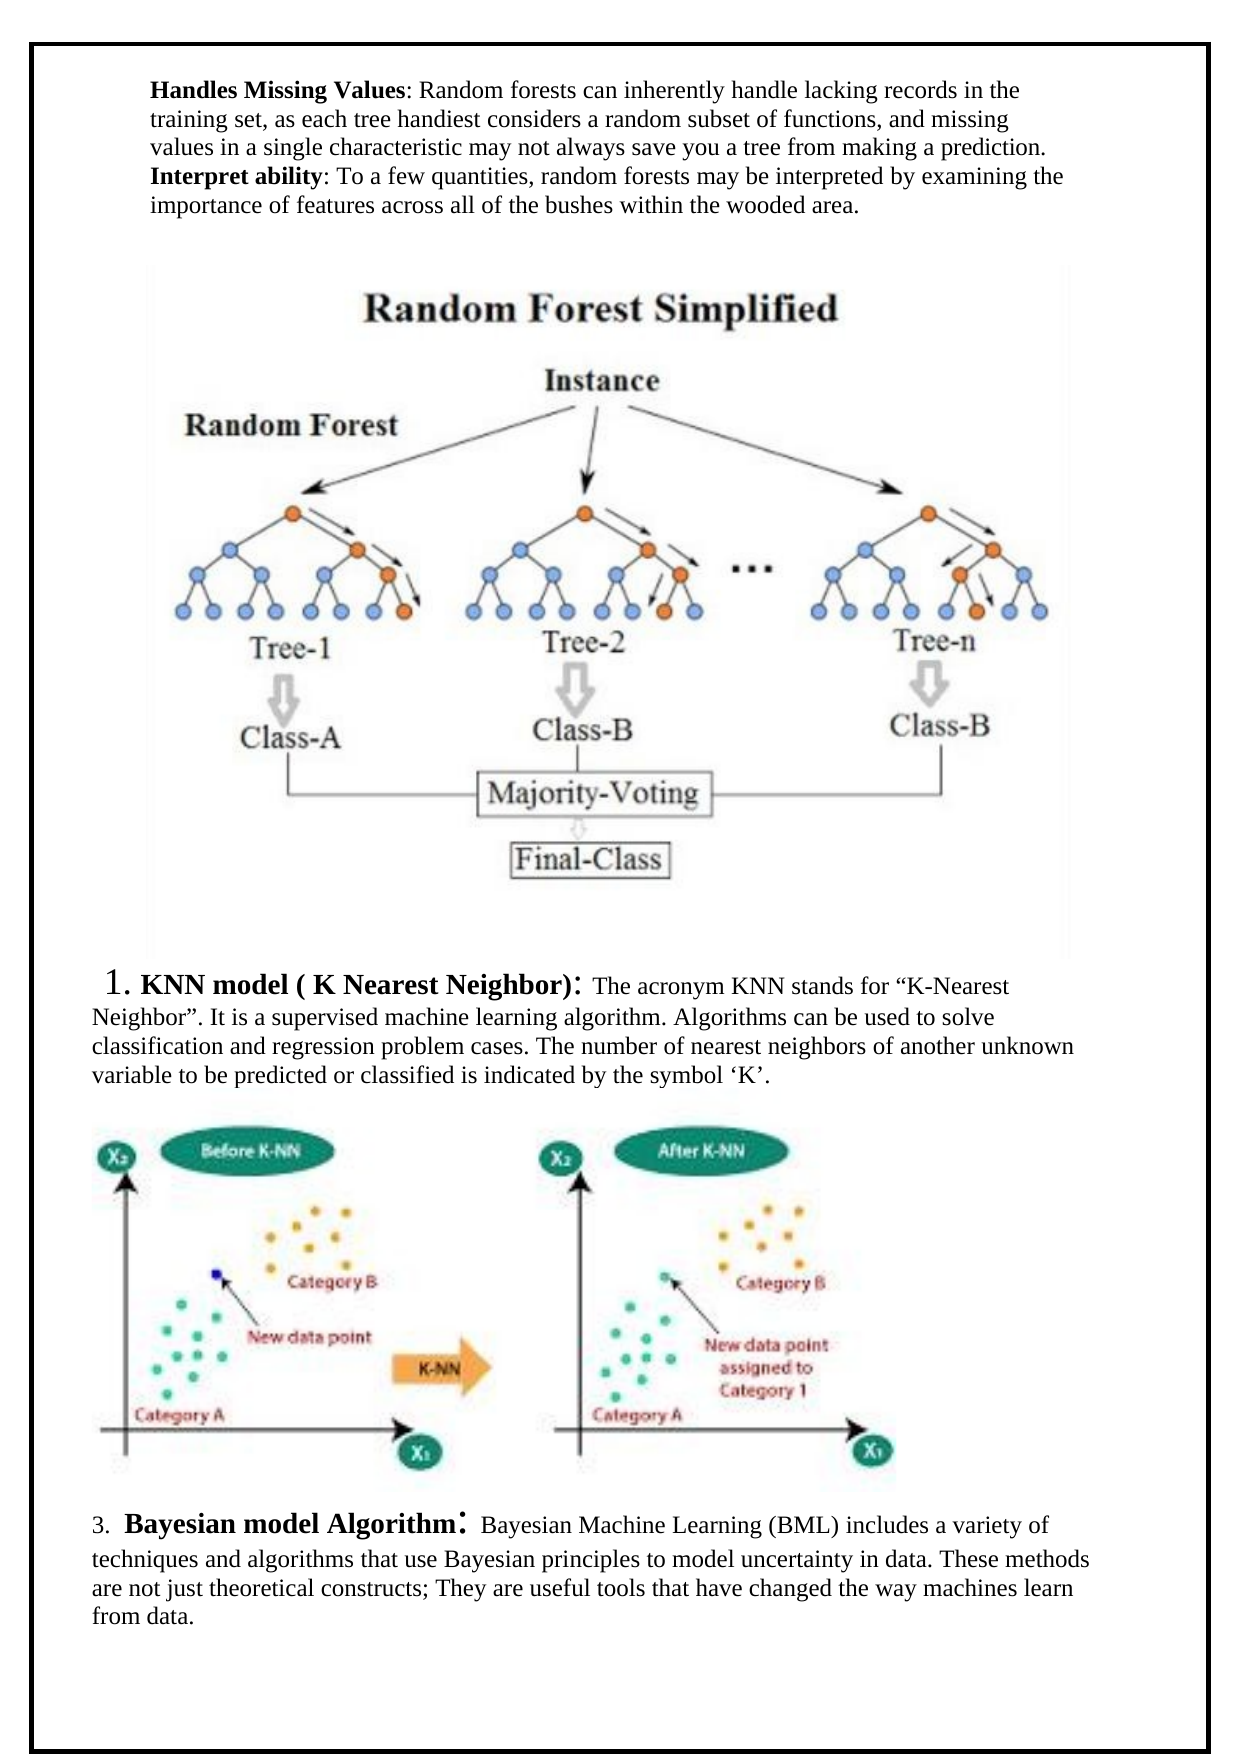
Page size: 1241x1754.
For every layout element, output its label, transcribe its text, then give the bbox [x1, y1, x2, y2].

picture [91, 1088, 897, 1492]
picture [145, 265, 1071, 959]
text Interpret ability: To a few quantities, random forests may be interpreted by examining the importance of features across all of the bushes within the wooded area. [150, 161, 1092, 219]
text Handles Missing Values: Random forests can inherently handle lacking records in the training set, as each tree handiest considers a random subset of functions, and missing values in a single characteristic may not always save you a tree from making a prediction. [150, 75, 1072, 161]
list Bayesian model Algorithm: Bayesian Machine Learning (BML) includes a variety of techniques and algorithms that use Bayesian principles to model uncertainty in data. These methods are not just theoretical constructs; They are useful tools that have changed the way machines learn from data. [92, 1491, 1091, 1630]
